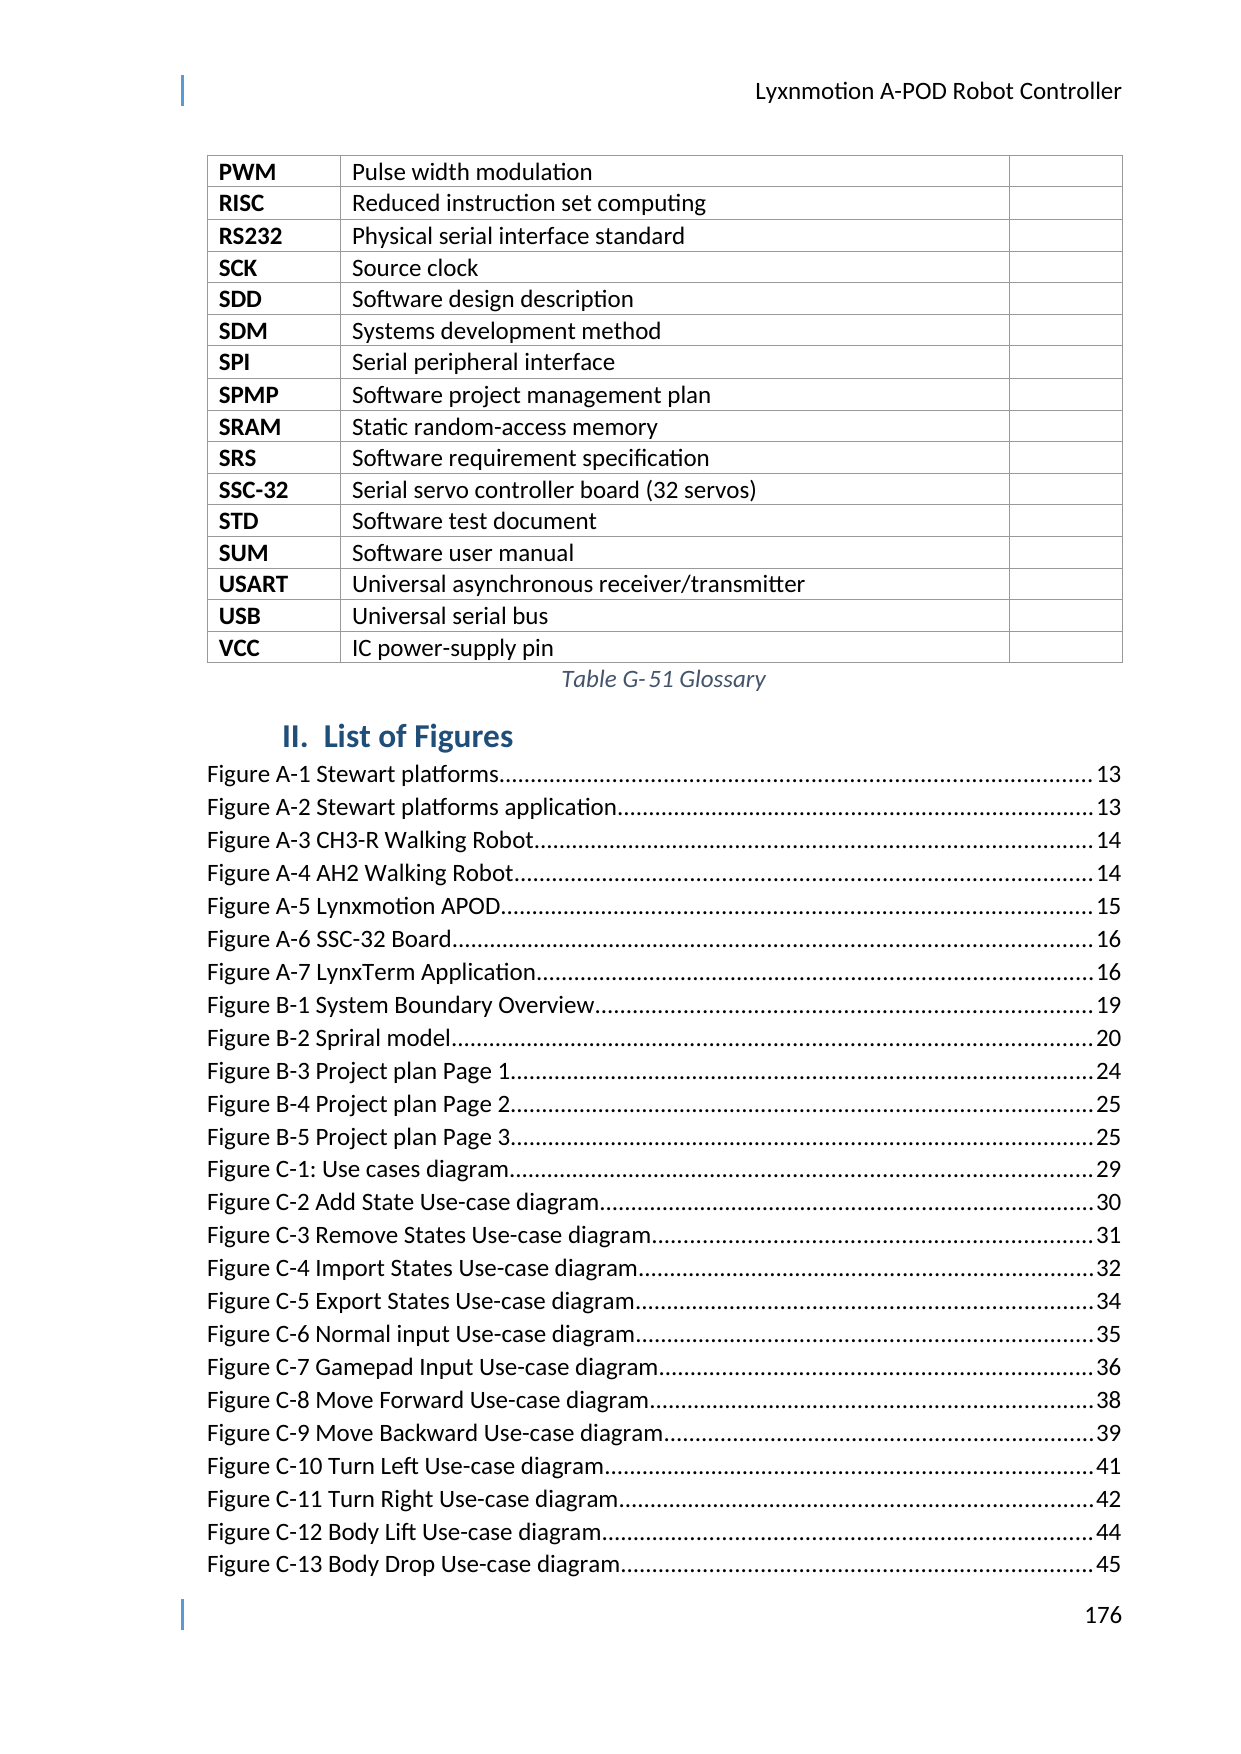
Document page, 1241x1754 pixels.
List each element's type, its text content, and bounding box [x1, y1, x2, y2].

text Figure C-9 Move Backward Use-case diagram 39 [207, 1417, 1122, 1447]
text Figure B-1 System Boundary Overview 19 [207, 989, 1122, 1019]
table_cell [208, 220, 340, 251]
text Figure B-3 Project plan Page 1 24 [207, 1055, 1122, 1085]
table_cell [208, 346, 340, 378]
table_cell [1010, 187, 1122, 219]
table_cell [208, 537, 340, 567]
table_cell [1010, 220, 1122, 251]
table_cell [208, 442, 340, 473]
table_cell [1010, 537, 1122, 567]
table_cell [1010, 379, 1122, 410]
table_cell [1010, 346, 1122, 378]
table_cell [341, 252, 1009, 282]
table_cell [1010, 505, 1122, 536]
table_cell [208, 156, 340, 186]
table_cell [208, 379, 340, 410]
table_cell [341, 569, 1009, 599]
text Figure C-6 Normal input Use-case diagram 35 [207, 1318, 1122, 1349]
text Figure A-1 Stewart platforms 13 [207, 758, 1122, 789]
text Figure C-3 Remove States Use-case diagram 31 [207, 1219, 1122, 1250]
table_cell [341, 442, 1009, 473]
text Figure C-11 Turn Right Use-case diagram 42 [207, 1483, 1122, 1513]
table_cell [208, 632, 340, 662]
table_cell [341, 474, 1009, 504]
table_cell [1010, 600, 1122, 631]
text Figure B-2 Spriral model 20 [207, 1022, 1122, 1052]
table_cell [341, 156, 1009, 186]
text Figure A-7 LynxTerm Application 16 [207, 956, 1122, 987]
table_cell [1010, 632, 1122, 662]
text Figure A-5 Lynxmotion APOD 15 [207, 890, 1122, 921]
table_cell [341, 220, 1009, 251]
text Figure C-13 Body Drop Use-case diagram 45 [207, 1548, 1122, 1579]
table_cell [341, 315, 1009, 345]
text Figure C-12 Body Lift Use-case diagram 44 [207, 1516, 1122, 1546]
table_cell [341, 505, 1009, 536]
text Figure C-7 Gamepad Input Use-case diagram 36 [207, 1351, 1122, 1382]
text Figure C-4 Import States Use-case diagram 32 [207, 1252, 1122, 1283]
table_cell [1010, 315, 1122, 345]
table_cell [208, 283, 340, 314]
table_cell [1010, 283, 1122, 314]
text Figure C-5 Export States Use-case diagram 34 [207, 1285, 1122, 1316]
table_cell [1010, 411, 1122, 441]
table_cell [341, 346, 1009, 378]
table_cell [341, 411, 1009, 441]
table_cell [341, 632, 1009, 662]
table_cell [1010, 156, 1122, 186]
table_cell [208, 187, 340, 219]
text Figure A-4 AH2 Walking Robot 14 [207, 857, 1122, 888]
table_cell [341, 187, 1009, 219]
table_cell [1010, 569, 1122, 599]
text Figure C-8 Move Forward Use-case diagram 38 [207, 1384, 1122, 1414]
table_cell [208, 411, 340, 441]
text Figure B-5 Project plan Page 3 25 [207, 1121, 1122, 1151]
text Figure B-4 Project plan Page 2 25 [207, 1088, 1122, 1118]
text Figure A-2 Stewart platforms application 13 [207, 791, 1122, 822]
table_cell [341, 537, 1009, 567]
text Figure C-1: Use cases diagram 29 [207, 1153, 1122, 1184]
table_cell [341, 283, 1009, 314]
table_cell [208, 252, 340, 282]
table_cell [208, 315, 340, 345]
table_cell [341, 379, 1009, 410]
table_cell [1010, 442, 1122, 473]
text Figure C-2 Add State Use-case diagram 30 [207, 1186, 1122, 1217]
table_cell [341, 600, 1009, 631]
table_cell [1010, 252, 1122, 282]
subtitle List of Figures [282, 714, 1122, 755]
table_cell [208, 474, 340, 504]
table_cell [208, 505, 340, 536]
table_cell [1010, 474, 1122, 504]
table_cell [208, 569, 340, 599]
text Figure A-6 SSC-32 Board 16 [207, 923, 1122, 954]
text Figure C-10 Turn Left Use-case diagram 41 [207, 1450, 1122, 1480]
text Figure A-3 CH3-R Walking Robot 14 [207, 824, 1122, 855]
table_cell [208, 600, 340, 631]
